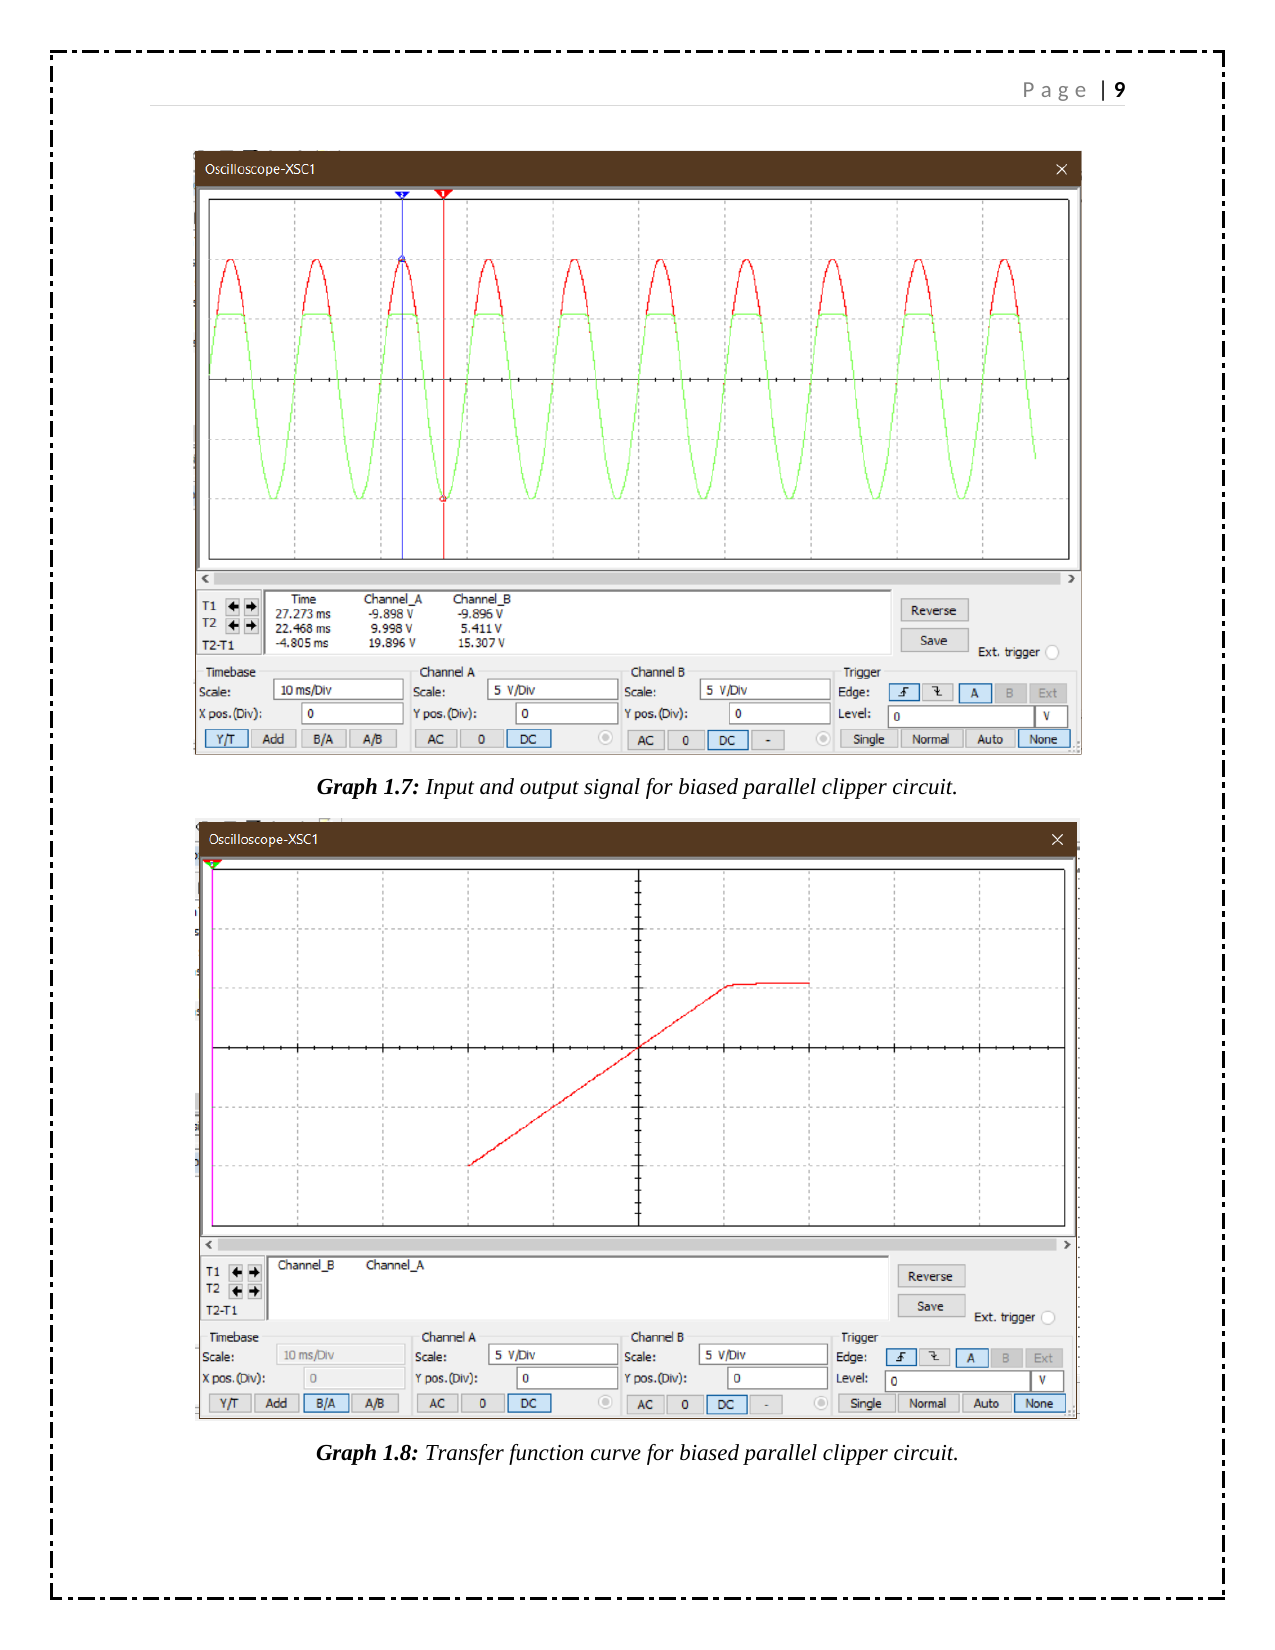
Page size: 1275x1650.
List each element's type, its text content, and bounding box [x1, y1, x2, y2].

text Graph 1.8: Transfer function curve for biased parallel clipper circuit. [150, 1439, 1125, 1466]
picture [193, 150, 1082, 755]
picture [195, 818, 1080, 1421]
text Graph 1.7: Input and output signal for biased parallel clipper circuit. [150, 773, 1125, 800]
